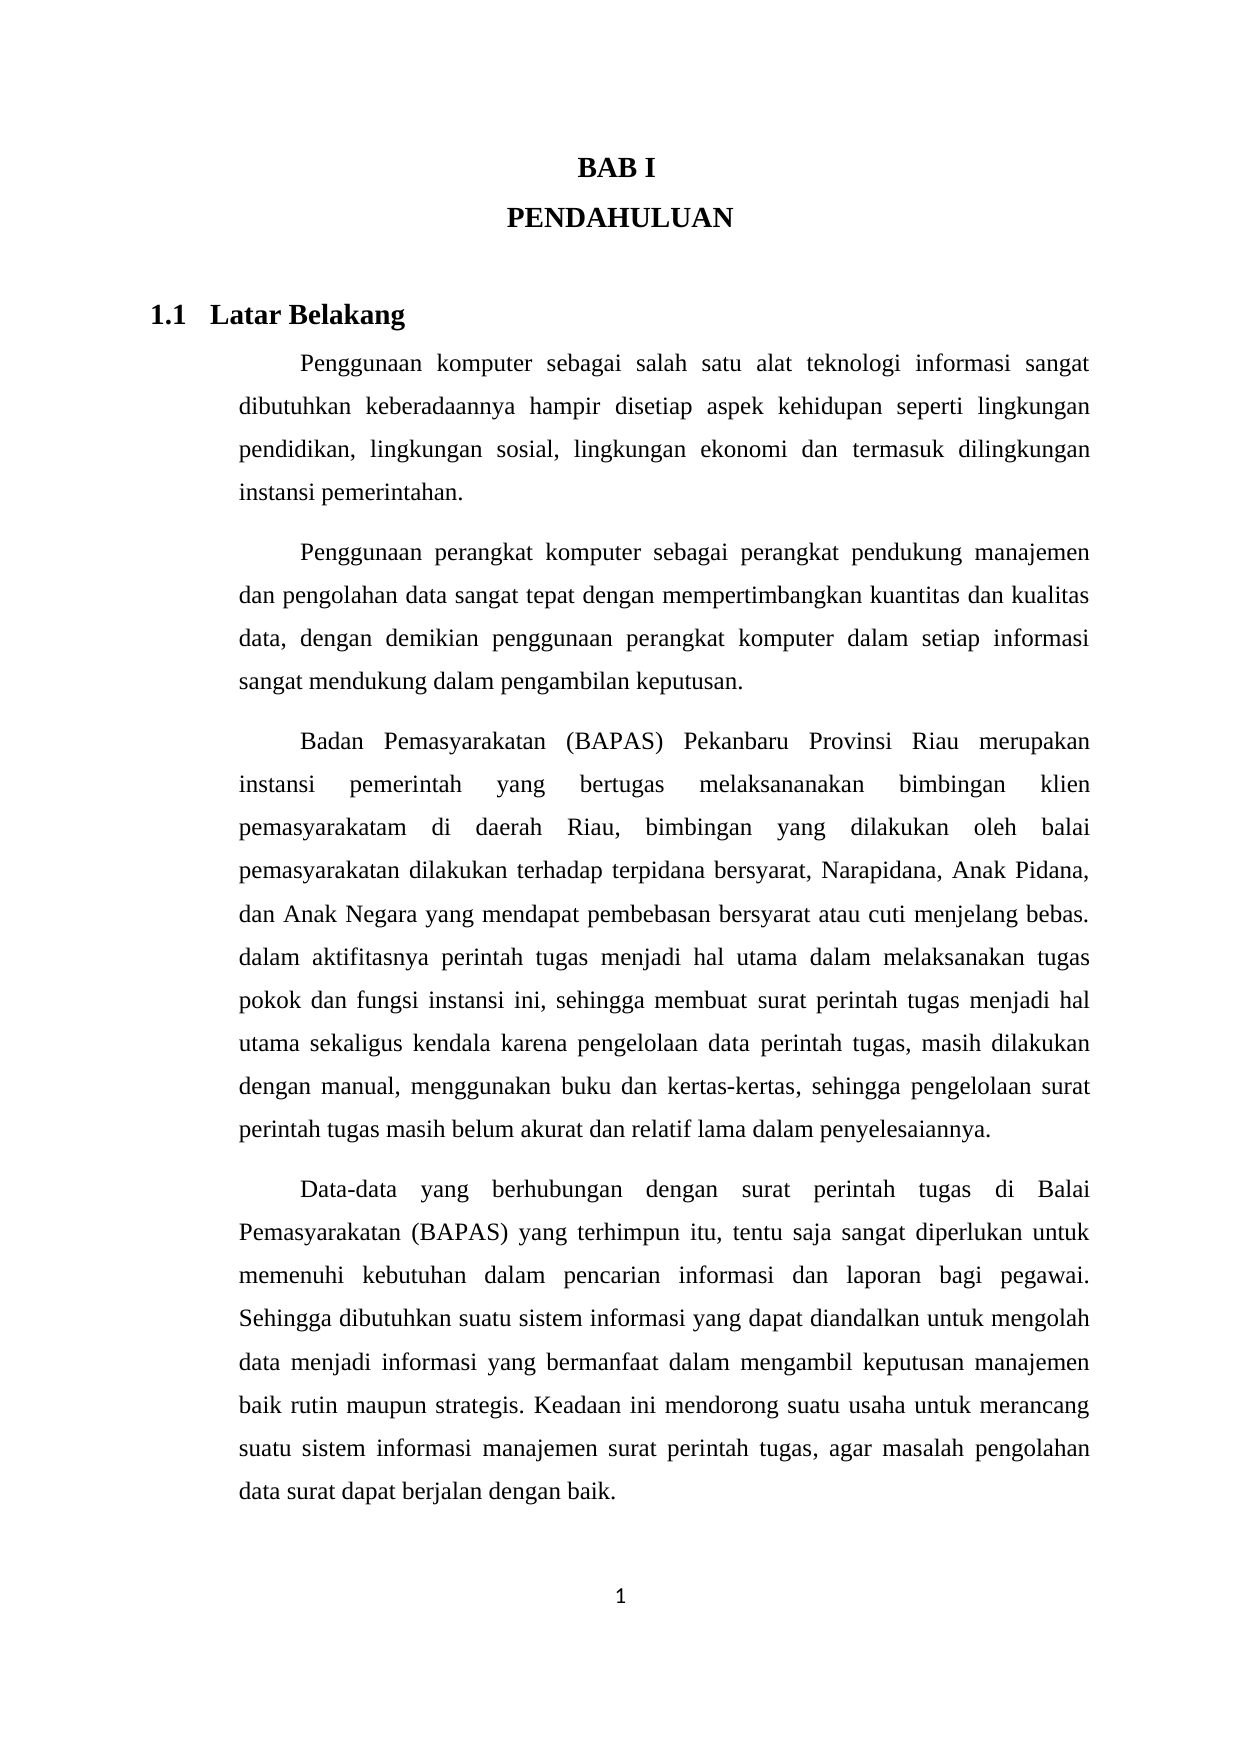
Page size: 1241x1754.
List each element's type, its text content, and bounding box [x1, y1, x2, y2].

text Penggunaan komputer sebagai salah satu alat teknologi informasi sangat dibutuhkan keberadaannya hampir disetiap aspek kehidupan seperti lingkungan pendidikan, lingkungan sosial, lingkungan ekonomi dan termasuk dilingkungan instansi pemerintahan. [239, 348, 1090, 506]
text Data-data yang berhubungan dengan surat perintah tugas di Balai Pemasyarakatan (BAPAS) yang terhimpun itu, tentu saja sangat diperlukan untuk memenuhi kebutuhan dalam pencarian informasi dan laporan bagi pegawai. Sehingga dibutuhkan suatu sistem informasi yang dapat diandalkan untuk mengolah data menjadi informasi yang bermanfaat dalam mengambil keputusan manajemen baik rutin maupun strategis. Keadaan ini mendorong suatu usaha untuk merancang suatu sistem informasi manajemen surat perintah tugas, agar masalah pengolahan data surat dapat berjalan dengan baik. [239, 1174, 1090, 1505]
subtitle PENDAHULUAN [150, 150, 1090, 234]
text Penggunaan perangkat komputer sebagai perangkat pendukung manajemen dan pengolahan data sangat tepat dengan mempertimbangkan kuantitas dan kualitas data, dengan demikian penggunaan perangkat komputer dalam setiap informasi sangat mendukung dalam pengambilan keputusan. [239, 537, 1090, 695]
text Badan Pemasyarakatan (BAPAS) Pekanbaru Provinsi Riau merupakan instansi pemerintah yang bertugas melaksananakan bimbingan klien pemasyarakatam di daerah Riau, bimbingan yang dilakukan oleh balai pemasyarakatan dilakukan terhadap terpidana bersyarat, Narapidana, Anak Pidana, dan Anak Negara yang mendapat pembebasan bersyarat atau cuti menjelang bebas. dalam aktifitasnya perintah tugas menjadi hal utama dalam melaksanakan tugas pokok dan fungsi instansi ini, sehingga membuat surat perintah tugas menjadi hal utama sekaligus kendala karena pengelolaan data perintah tugas, masih dilakukan dengan manual, menggunakan buku dan kertas-kertas, sehingga pengelolaan surat perintah tugas masih belum akurat dan relatif lama dalam penyelesaiannya. [239, 726, 1090, 1143]
subtitle Latar Belakang [150, 297, 1090, 331]
